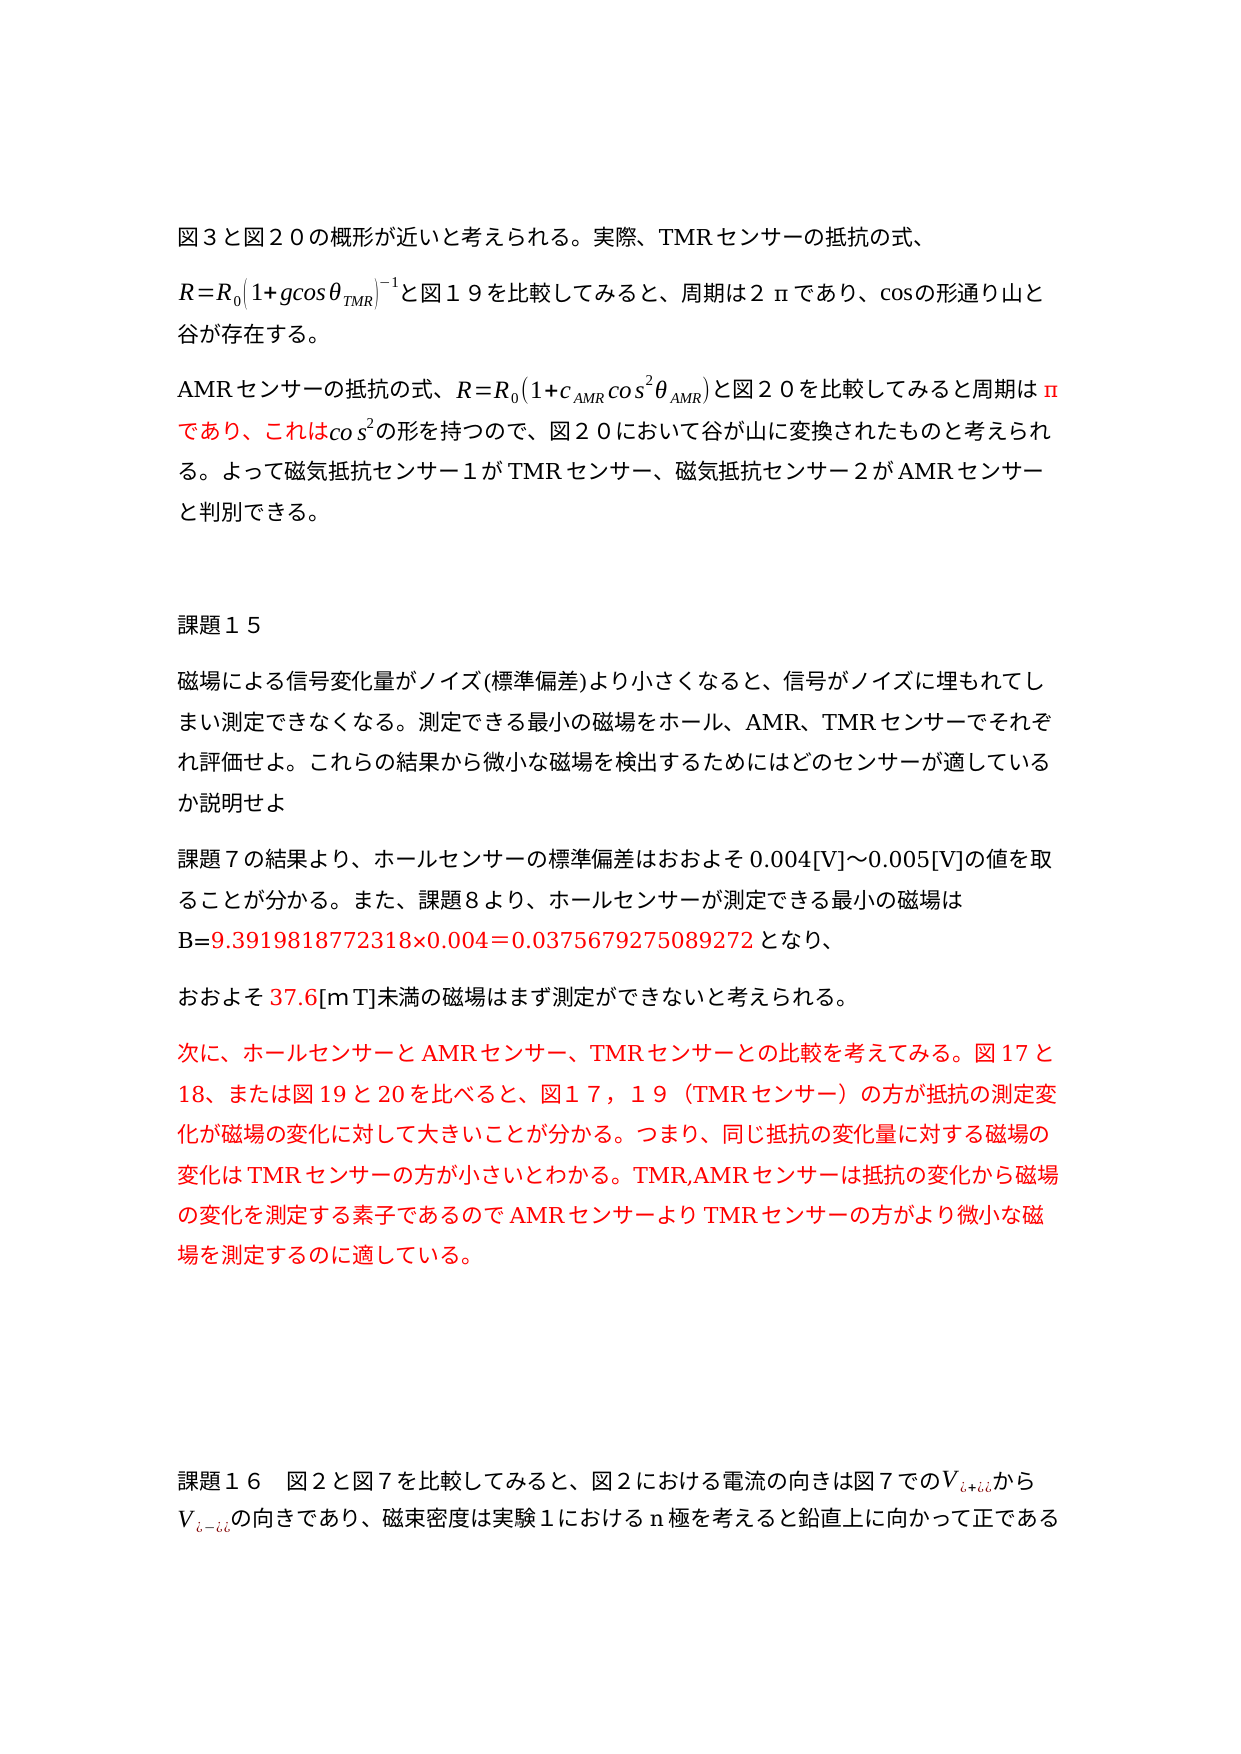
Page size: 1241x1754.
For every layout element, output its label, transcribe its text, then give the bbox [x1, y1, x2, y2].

text おおよそ37.6[ｍT]未満の磁場はまず測定ができないと考えられる。 [177, 977, 1063, 1014]
text 課題１５ [177, 605, 1063, 642]
text 磁場による信号変化量がノイズ(標準偏差)より小さくなると、信号がノイズに埋もれてしまい測定できなくなる。測定できる最小の磁場をホール、AMR、TMRセンサーでそれぞれ評価せよ。これらの結果から微小な磁場を検出するためにはどのセンサーが適しているか説明せよ [177, 661, 1063, 820]
text と図１９を比較してみると、周期は２πであり、の形通り山と谷が存在する。 [177, 273, 1063, 351]
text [177, 1461, 1063, 1539]
text AMRセンサーの抵抗の式、と図２０を比較してみると周期はπであり、これはの形を持つので、図２０において谷が山に変換されたものと考えられる。よって磁気抵抗センサー１がTMRセンサー、磁気抵抗センサー２がAMRセンサーと判別できる。 [177, 371, 1063, 529]
text 課題７の結果より、ホールセンサーの標準偏差はおおよそ0.004[V]～0.005[V]の値を取ることが分かる。また、課題８より、ホールセンサーが測定できる最小の磁場はB=9.3919818772318×0.004＝0.0375679275089272となり、 [177, 839, 1063, 958]
text 次に、ホールセンサーとAMRセンサー、TMRセンサーとの比較を考えてみる。図17と18、または図19と20を比べると、図１７，１９（TMRセンサー）の方が抵抗の測定変化が磁場の変化に対して大きいことが分かる。つまり、同じ抵抗の変化量に対する磁場の変化はTMRセンサーの方が小さいとわかる。TMR,AMRセンサーは抵抗の変化から磁場の変化を測定する素子であるのでAMRセンサーよりTMRセンサーの方がより微小な磁場を測定するのに適している。 [177, 1033, 1063, 1273]
text 図３と図２０の概形が近いと考えられる。実際、TMRセンサーの抵抗の式、 [177, 217, 1063, 254]
